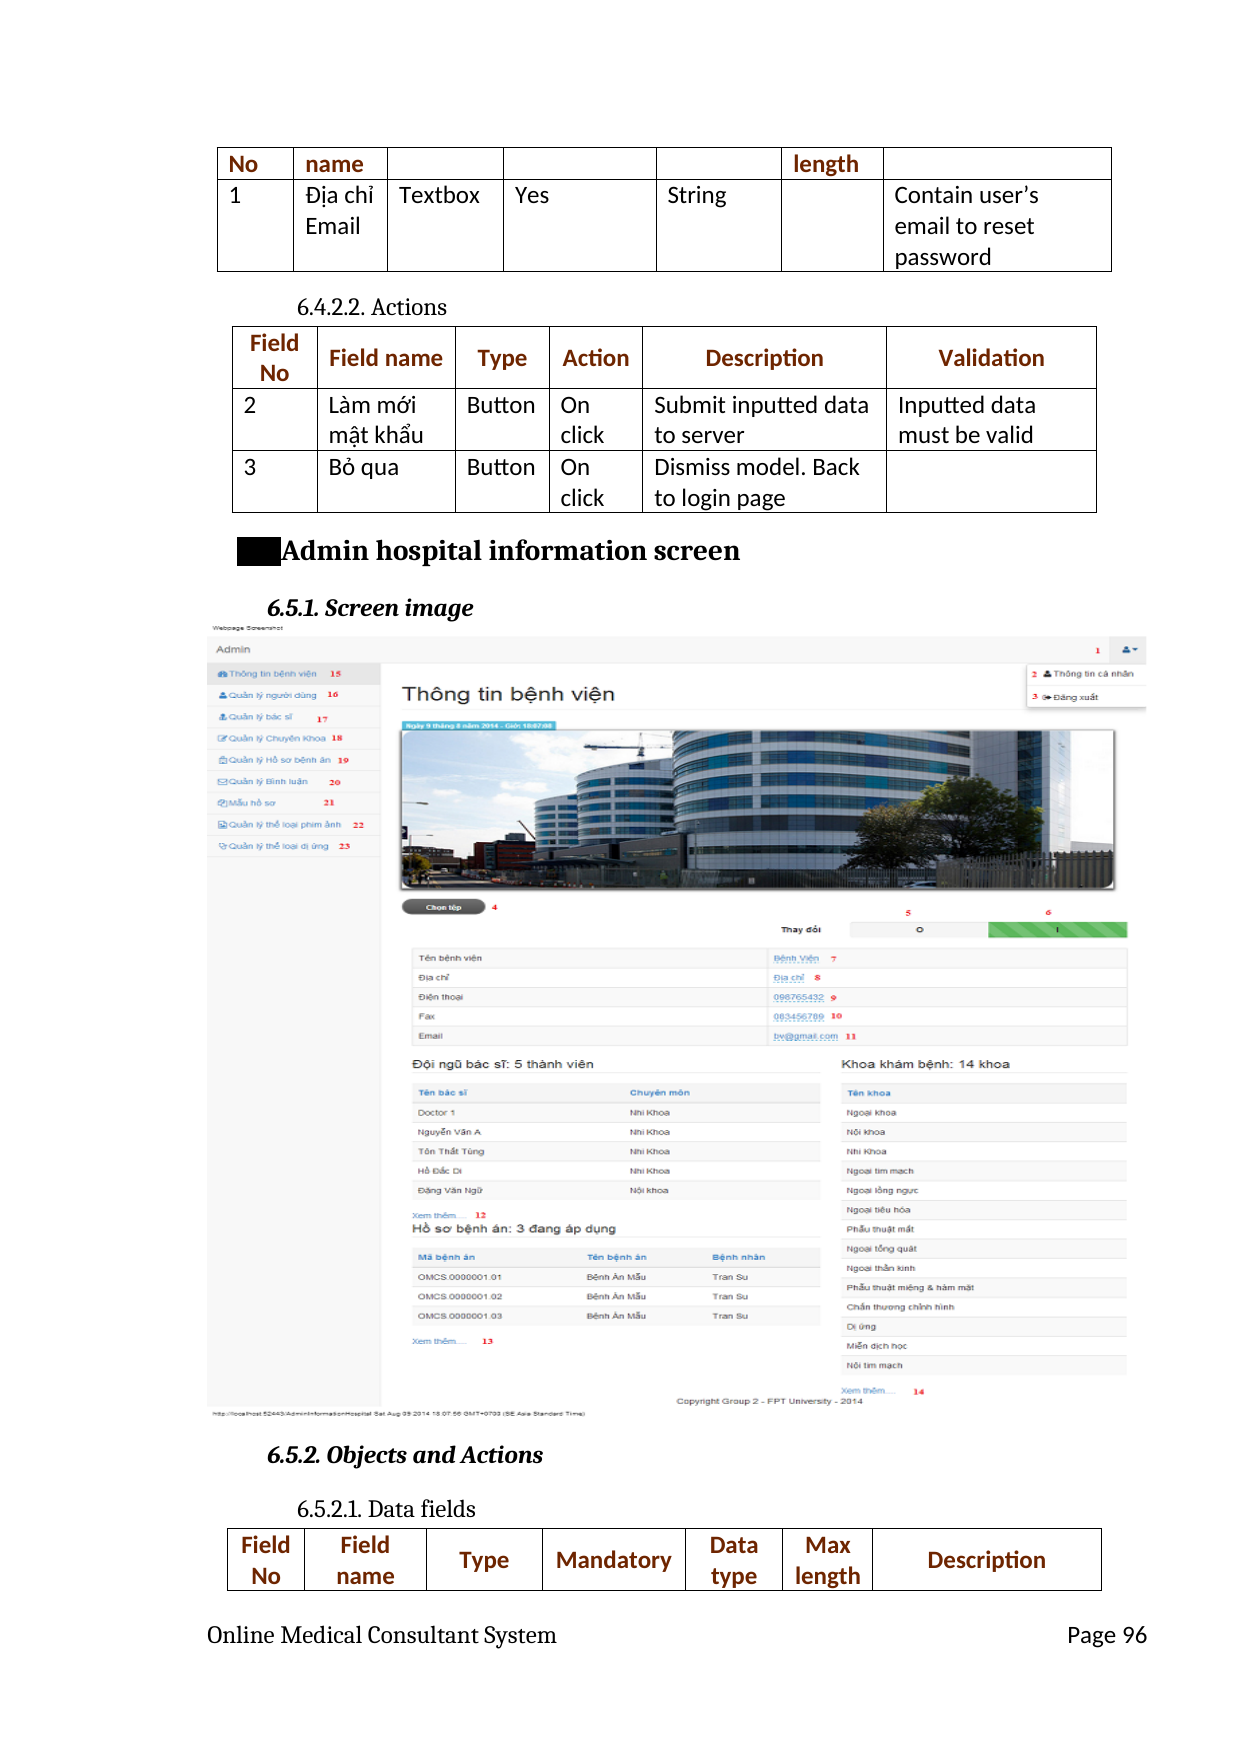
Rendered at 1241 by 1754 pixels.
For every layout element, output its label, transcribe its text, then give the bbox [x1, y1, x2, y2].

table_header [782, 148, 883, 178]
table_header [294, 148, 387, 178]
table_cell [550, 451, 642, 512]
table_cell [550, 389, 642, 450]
subtitle Actions [282, 293, 1122, 322]
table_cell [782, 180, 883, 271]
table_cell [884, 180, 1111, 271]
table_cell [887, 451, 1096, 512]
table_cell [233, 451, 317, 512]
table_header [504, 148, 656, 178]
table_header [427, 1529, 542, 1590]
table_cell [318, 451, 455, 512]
subtitle Objects and Actions [267, 1441, 1122, 1470]
picture [207, 626, 1147, 1417]
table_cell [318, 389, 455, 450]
subtitle Data fields [282, 1495, 1122, 1524]
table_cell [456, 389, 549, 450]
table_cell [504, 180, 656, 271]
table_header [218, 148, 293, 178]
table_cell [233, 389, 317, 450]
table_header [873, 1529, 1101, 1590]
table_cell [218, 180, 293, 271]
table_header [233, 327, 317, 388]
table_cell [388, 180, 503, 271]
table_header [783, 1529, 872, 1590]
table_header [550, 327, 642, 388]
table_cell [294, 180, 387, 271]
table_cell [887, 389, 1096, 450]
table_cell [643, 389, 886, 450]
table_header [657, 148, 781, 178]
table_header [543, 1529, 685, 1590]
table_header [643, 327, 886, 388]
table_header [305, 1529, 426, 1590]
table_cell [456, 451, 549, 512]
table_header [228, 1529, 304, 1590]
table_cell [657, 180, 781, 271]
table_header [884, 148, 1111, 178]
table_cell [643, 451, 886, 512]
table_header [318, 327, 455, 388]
subtitle Screen image [267, 593, 1122, 622]
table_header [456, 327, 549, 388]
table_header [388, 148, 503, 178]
subtitle Admin hospital information screen [237, 534, 1122, 568]
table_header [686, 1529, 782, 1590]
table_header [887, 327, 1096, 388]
